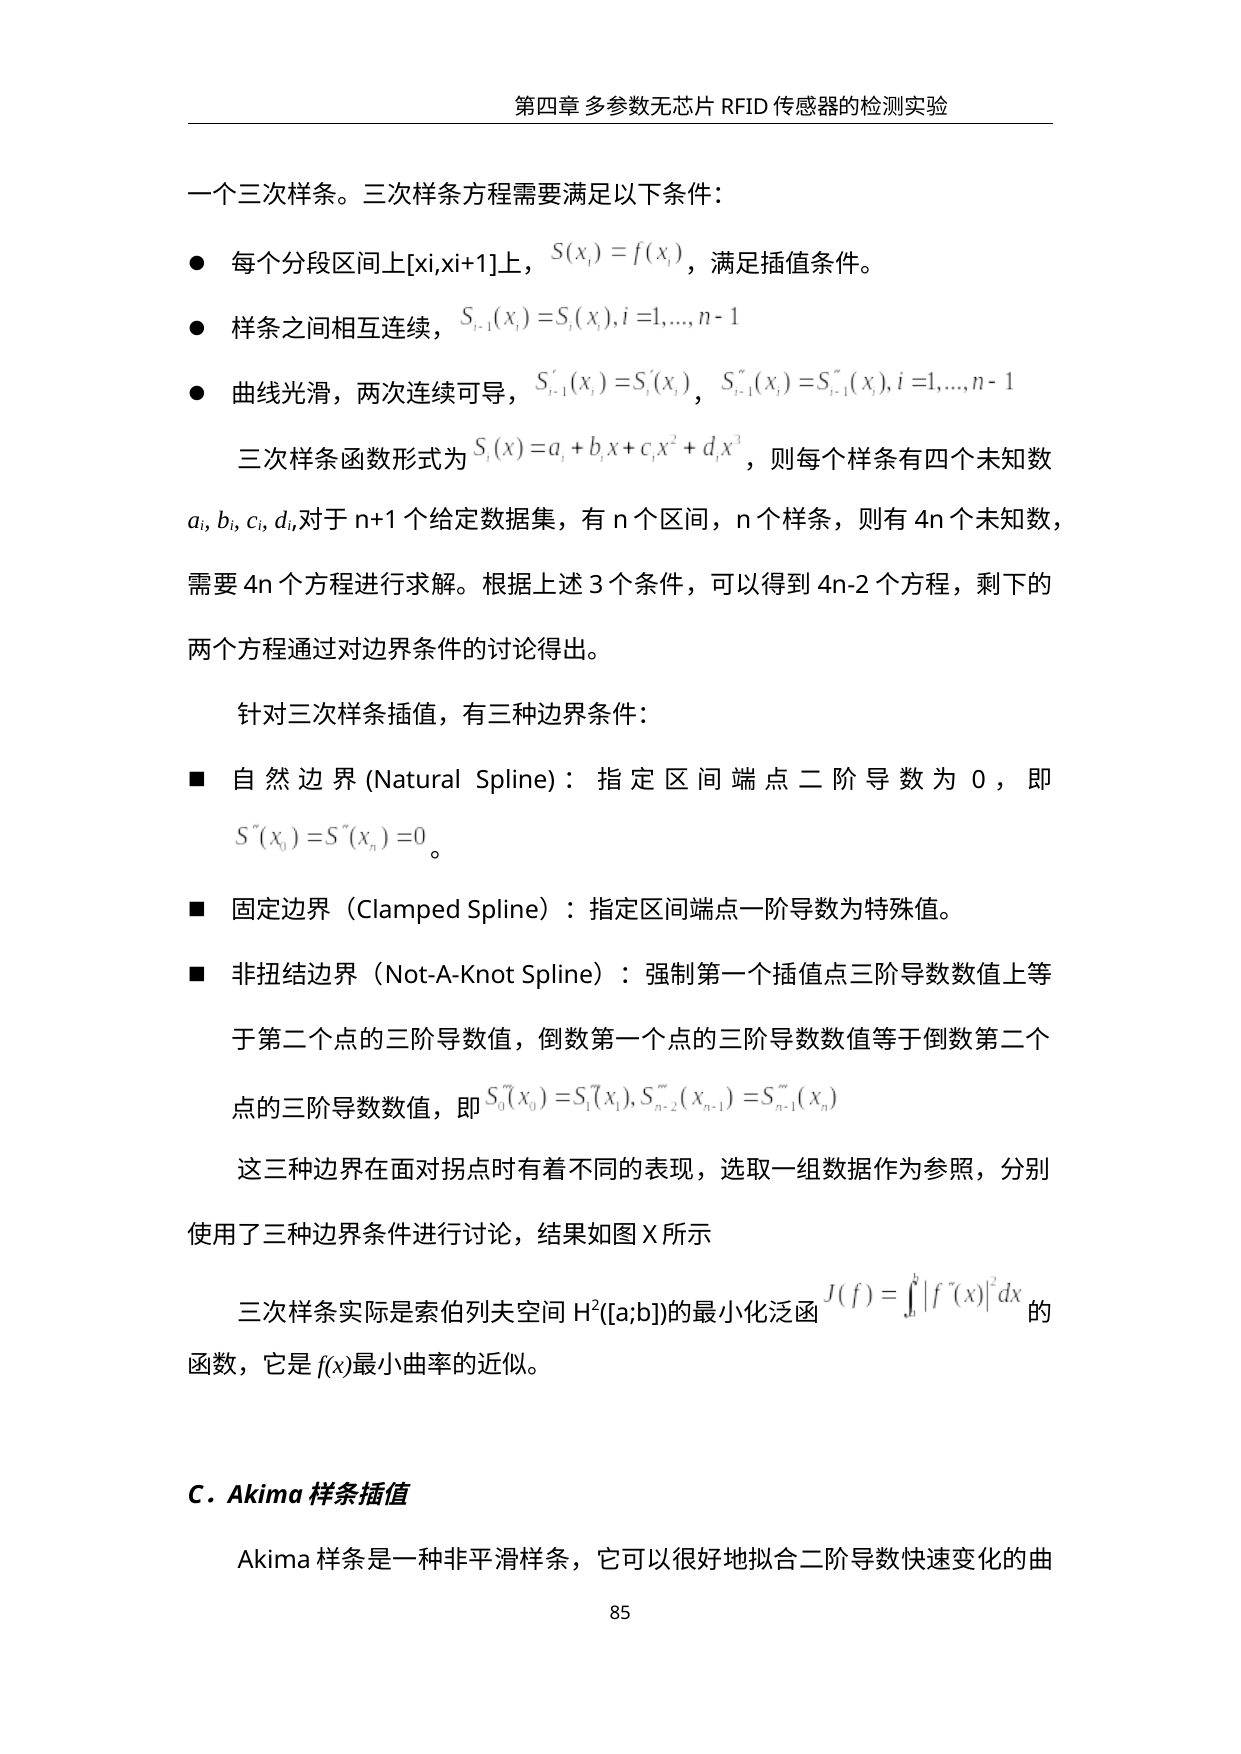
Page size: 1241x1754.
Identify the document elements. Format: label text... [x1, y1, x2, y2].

text 这三种边界在面对拐点时有着不同的表现，选取一组数据作为参照，分别使用了三种边界条件进行讨论，结果如图X所示 [187, 1135, 1053, 1265]
text 三次样条实际是索伯列夫空间H2([a;b])的最小化泛函的函数，它是f(x)最小曲率的近似。 [187, 1265, 1053, 1395]
list 自然边界(Natural Spline)：指定区间端点二阶导数为0，即。 [187, 745, 1053, 875]
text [187, 1525, 1053, 1590]
text 针对三次样条插值，有三种边界条件： [187, 680, 1053, 745]
list 非扭结边界（Not-A-Knot Spline）：强制第一个插值点三阶导数数值上等于第二个点的三阶导数值，倒数第一个点的三阶导数数值等于倒数第二个点的三阶导数数值，即 [187, 940, 1053, 1135]
list 样条之间相互连续， [187, 290, 1053, 355]
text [187, 160, 1053, 225]
text 三次样条函数形式为，则每个样条有四个未知数ai, bi, ci, di,对于n+1个给定数据集，有n个区间，n个样条，则有4n个未知数，需要4n个方程进行求解。根据上述3个条件，可以得到4n-2个方程，剩下的两个方程通过对边界条件的讨论得出。 [187, 420, 1053, 680]
list 固定边界（Clamped Spline）：指定区间端点一阶导数为特殊值。 [187, 875, 1053, 940]
text C．Akima样条插值 [187, 1460, 1053, 1525]
list 曲线光滑，两次连续可导，， [187, 355, 1053, 420]
list 每个分段区间上[xi,xi+1]上，，满足插值条件。 [187, 225, 1053, 290]
